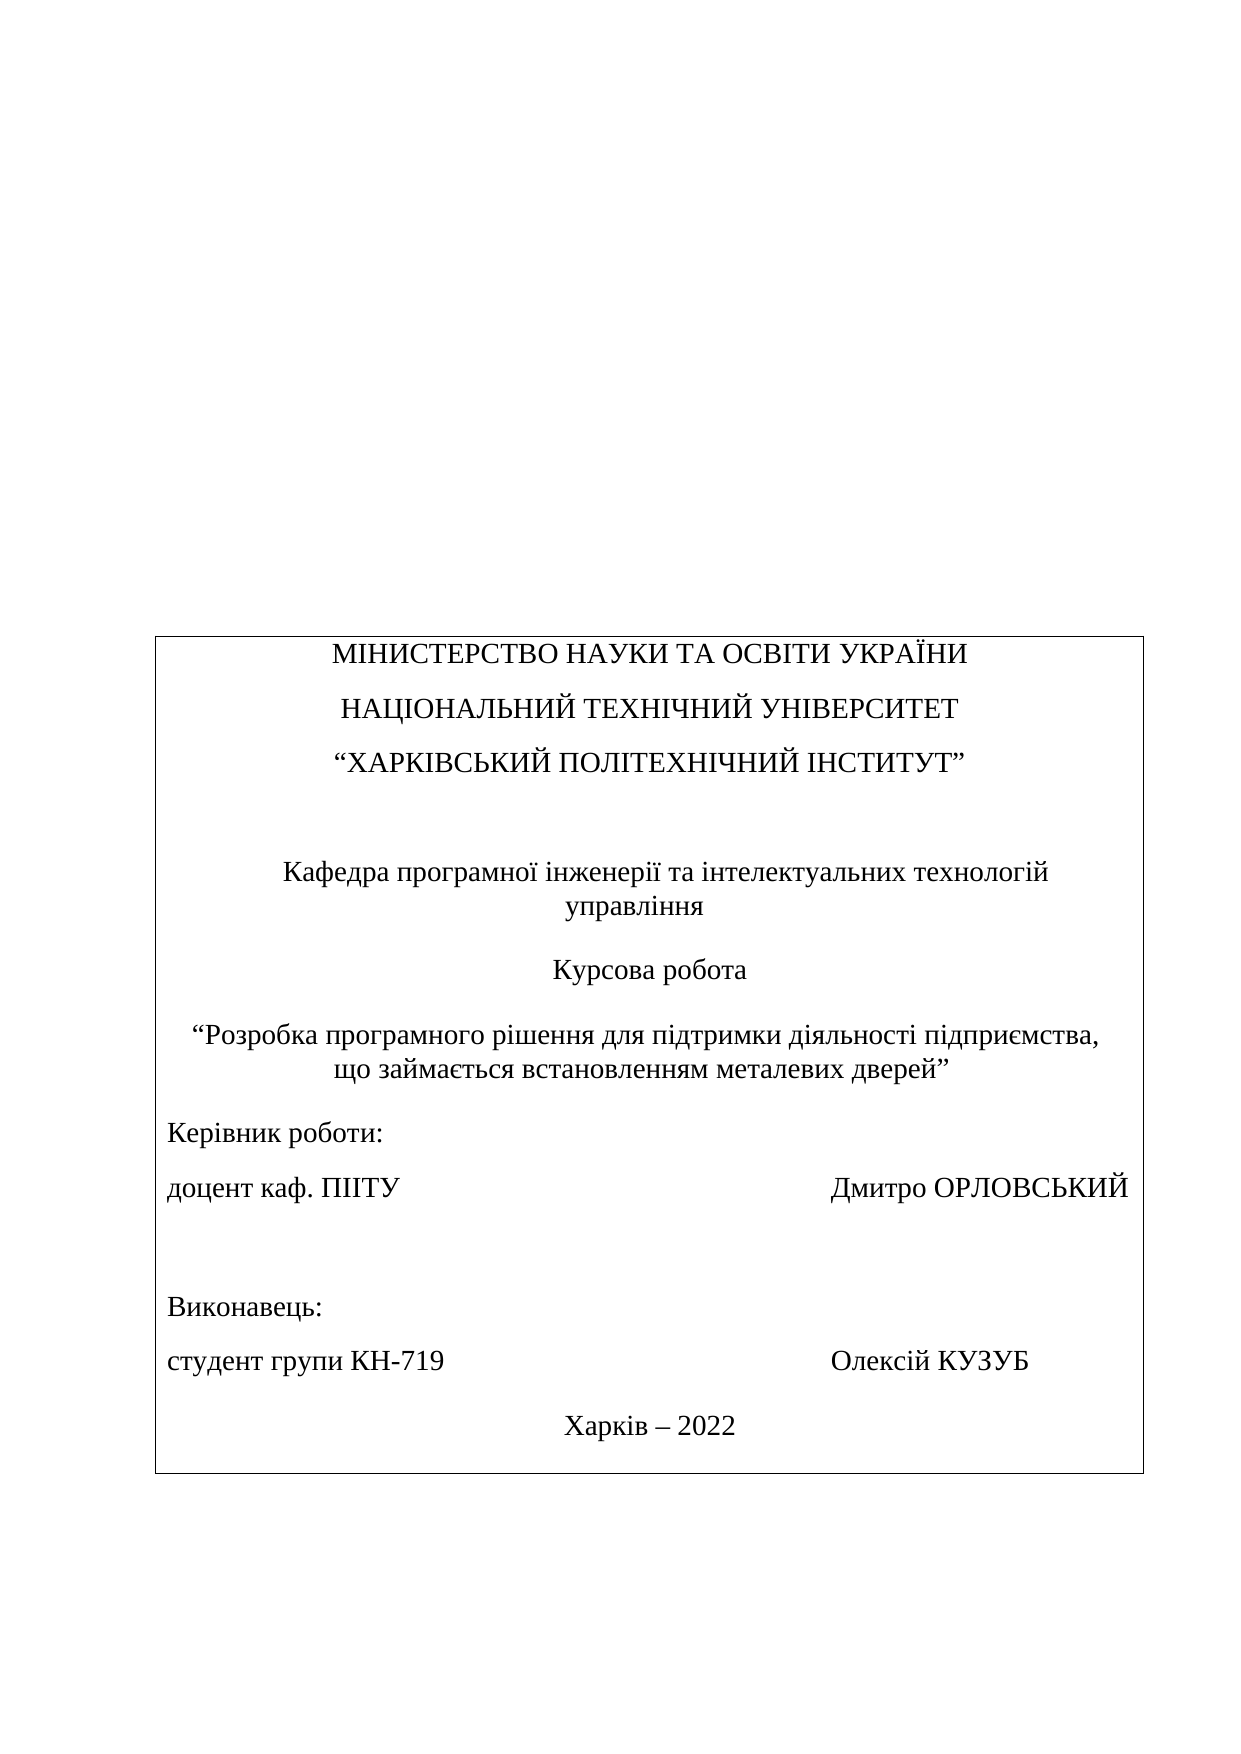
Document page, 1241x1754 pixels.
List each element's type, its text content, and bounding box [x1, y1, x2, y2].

table_header МІНИСТЕРСТВО НАУКИ ТА ОСВІТИ УКРАЇНИ НАЦІОНАЛЬНИЙ ТЕХНІЧНИЙ УНІВЕРСИТЕТ “ХАРКІВСЬКИЙ ПОЛІТЕХНІЧНИЙ ІНСТИТУТ” Кафедра програмної інженерії та інтелектуальних технологій управління Курсова робота “Розробка програмного рішення для підтримки діяльності підприємства, що займається встановленням металевих дверей” Керівник роботи: доцент каф. ПІІТУ Дмитро Орловський Виконавець: студент групи КН-719 Олексій КУЗУБ Харків – 2022 [156, 637, 1143, 1473]
